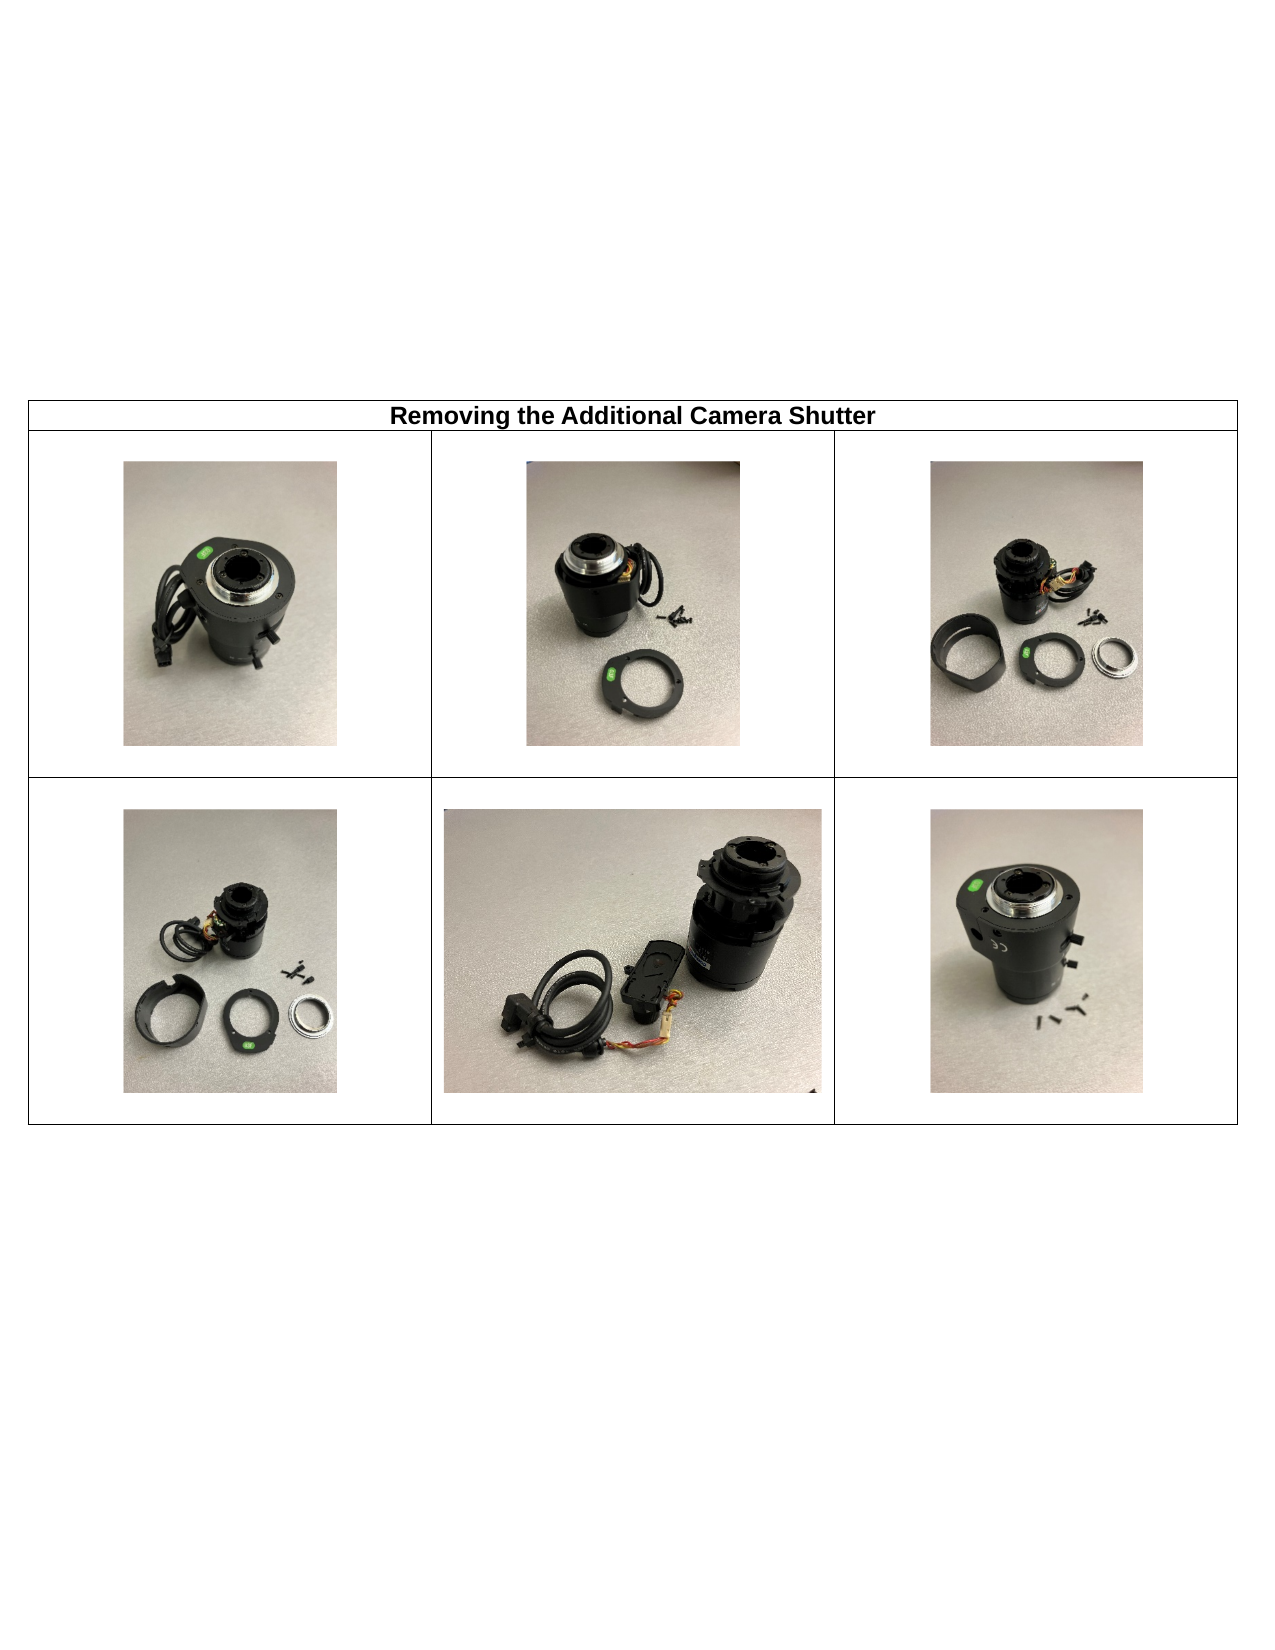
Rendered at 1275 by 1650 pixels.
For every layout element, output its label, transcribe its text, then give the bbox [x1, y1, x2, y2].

table_header Removing the Additional Camera Shutter [29, 401, 1237, 430]
picture [443, 809, 822, 1093]
picture [931, 462, 1143, 746]
table_cell [432, 431, 834, 777]
table_cell [835, 778, 1237, 1124]
table_cell [29, 778, 431, 1124]
picture [124, 810, 337, 1093]
picture [124, 462, 337, 746]
table_cell [835, 431, 1237, 777]
picture [527, 462, 740, 746]
table_cell [29, 431, 431, 777]
table_cell [432, 778, 834, 1124]
picture [931, 810, 1143, 1093]
